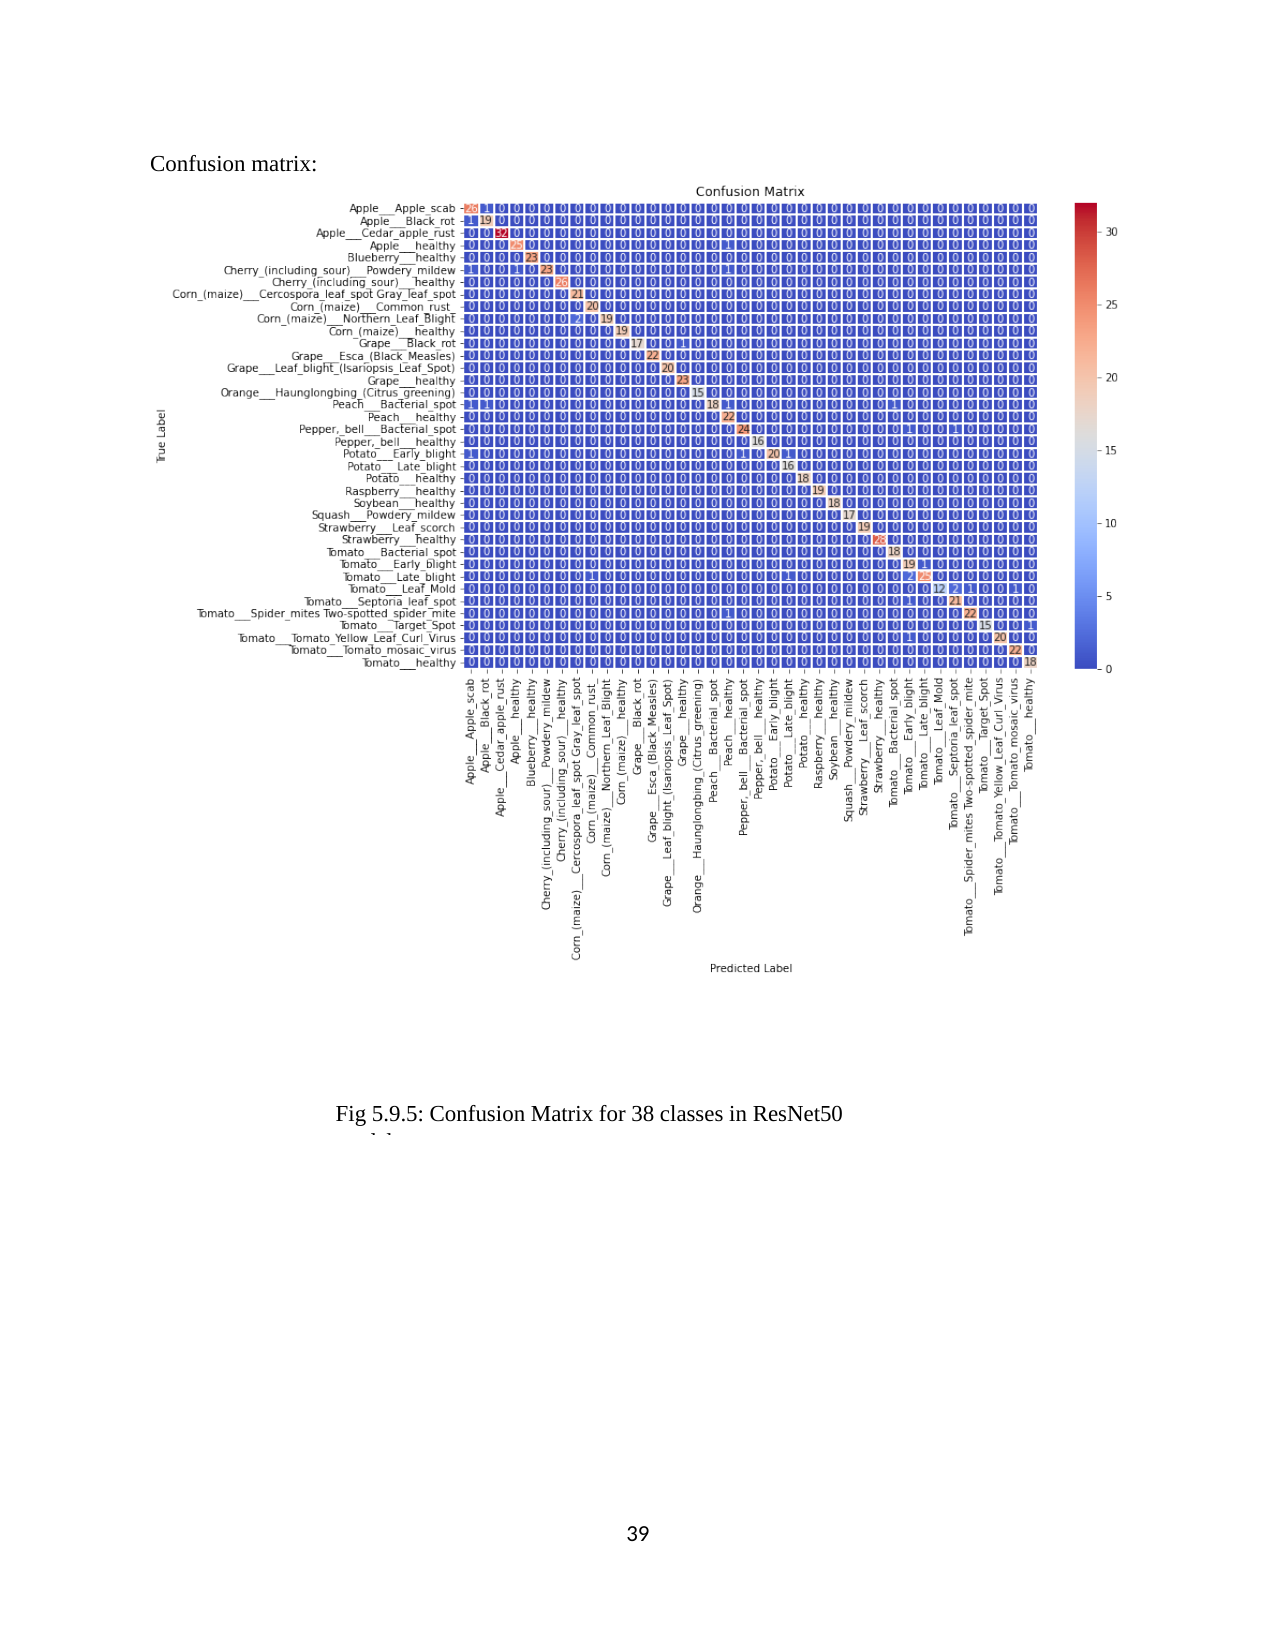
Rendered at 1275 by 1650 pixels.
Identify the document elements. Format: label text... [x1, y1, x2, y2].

picture [150, 178, 1125, 982]
text Confusion matrix: [150, 150, 1125, 178]
